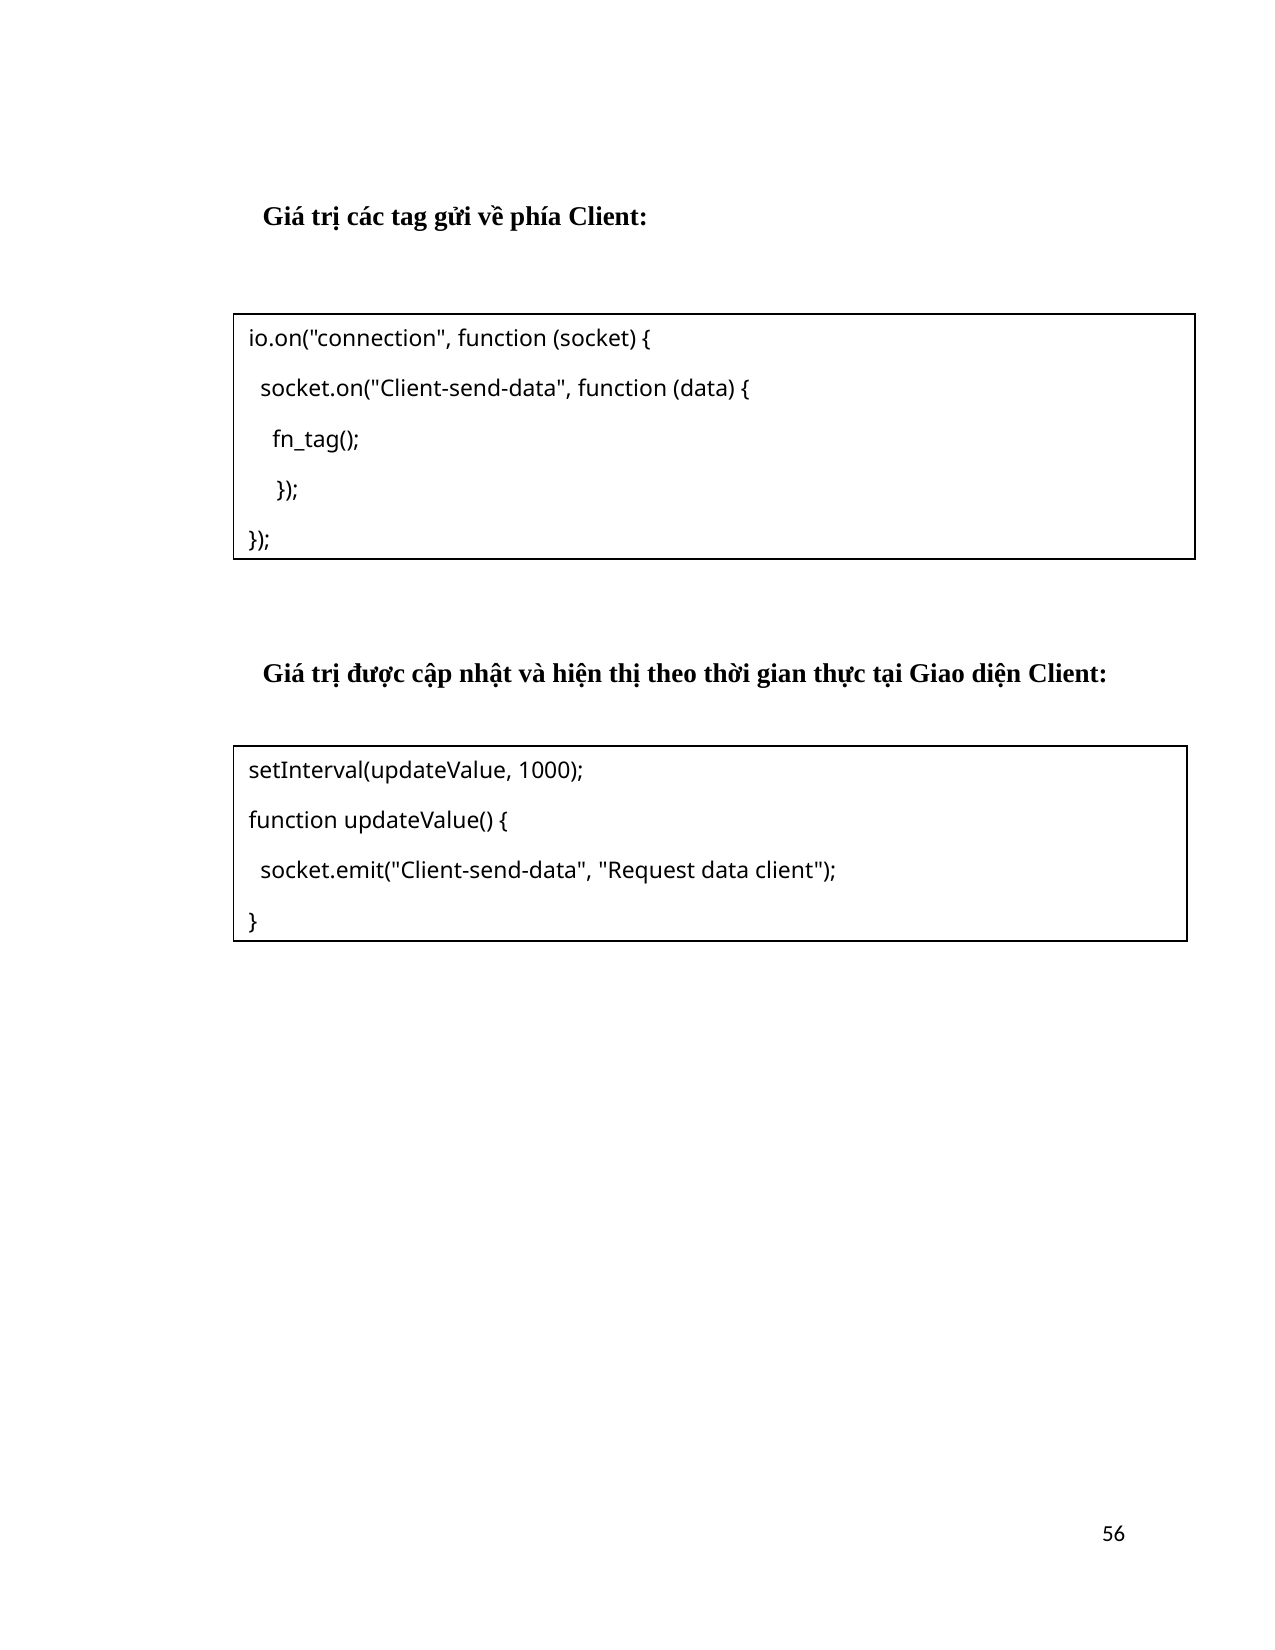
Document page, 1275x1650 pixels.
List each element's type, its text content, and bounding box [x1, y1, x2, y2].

list Giá trị các tag gửi về phía Client: [262, 200, 1125, 231]
list Giá trị được cập nhật và hiện thị theo thời gian thực tại Giao diện Client: [262, 657, 1125, 688]
